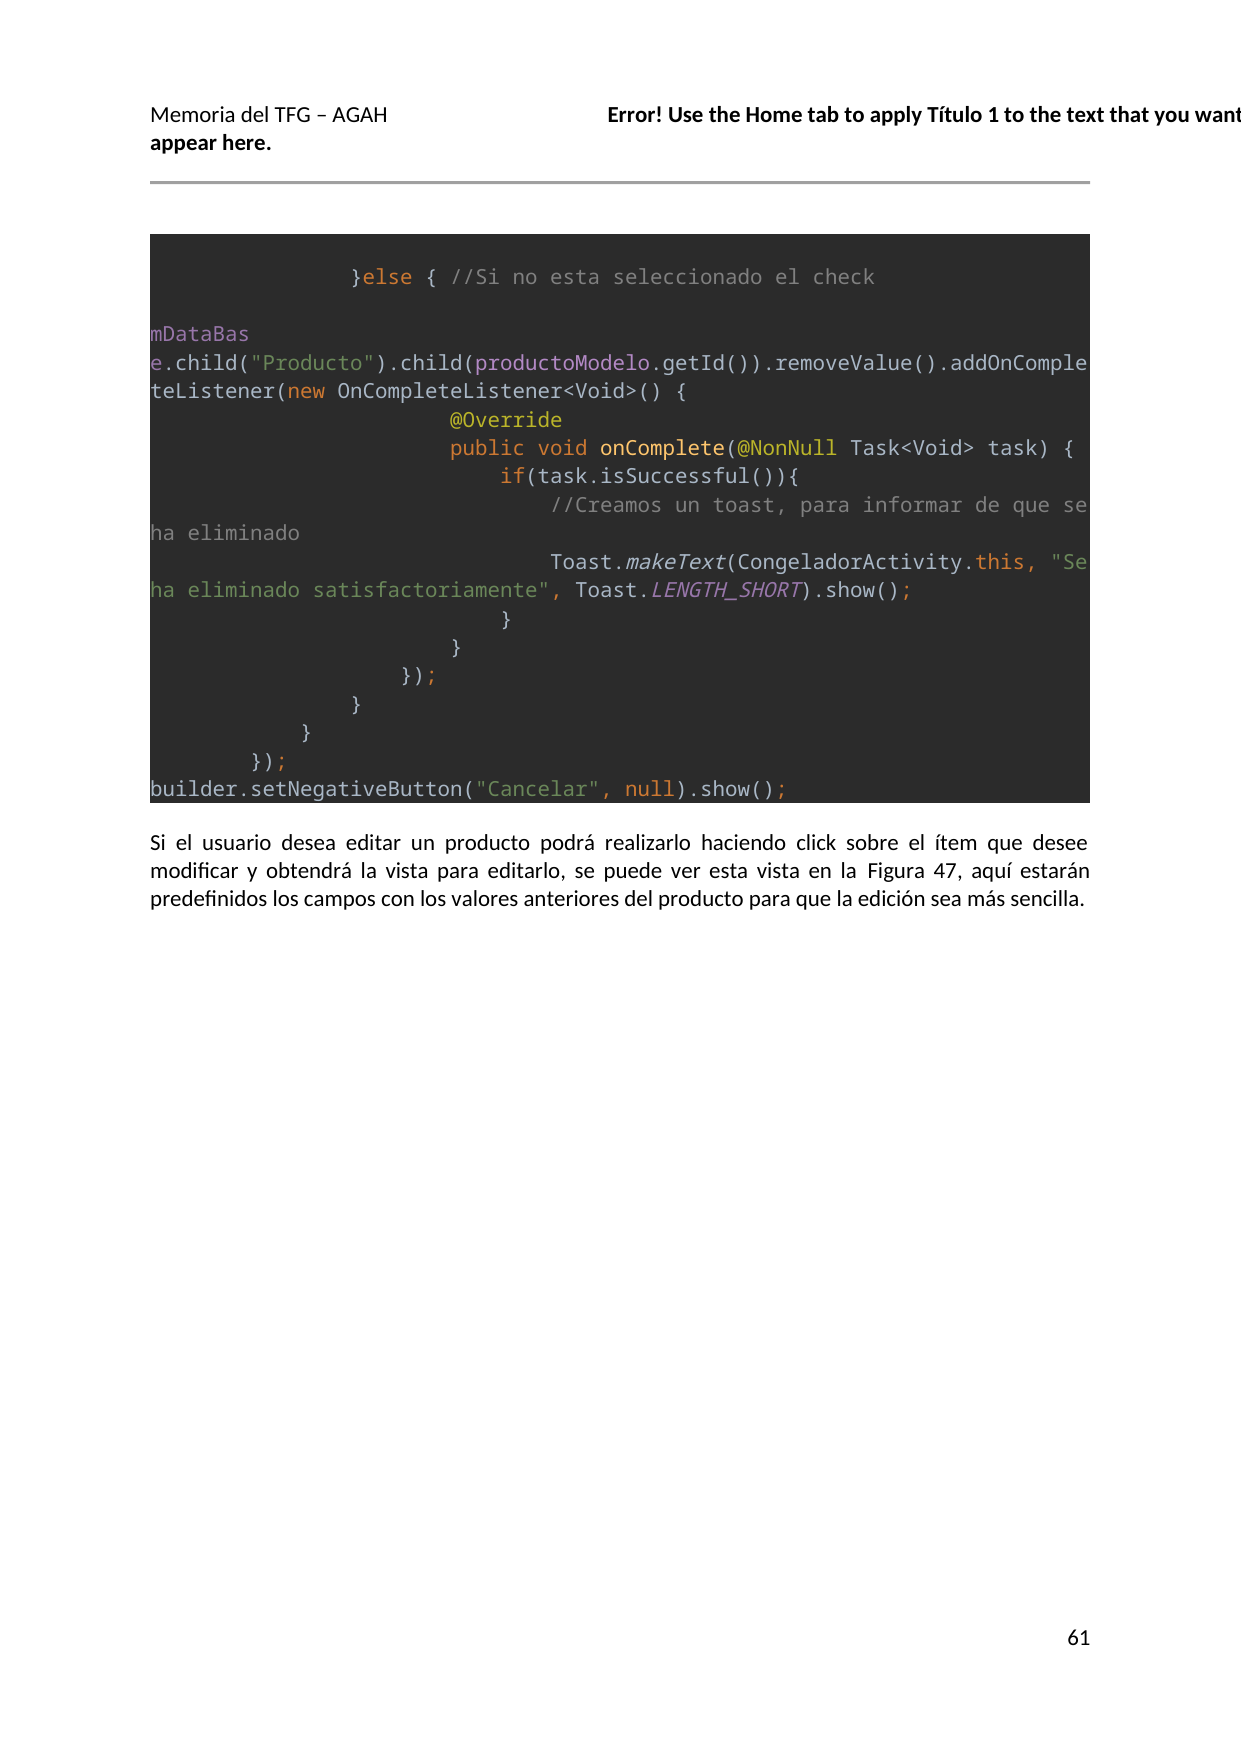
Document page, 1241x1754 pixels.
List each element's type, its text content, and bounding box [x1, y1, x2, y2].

text Si el usuario desea editar un producto podrá realizarlo haciendo click sobre el ítem que desee modificar y obtendrá la vista para editarlo, se puede ver esta vista en la Figura 46, aquí estarán predefinidos los campos con los valores anteriores del producto para que la edición sea más sencilla. [150, 828, 1090, 912]
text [150, 234, 1090, 803]
